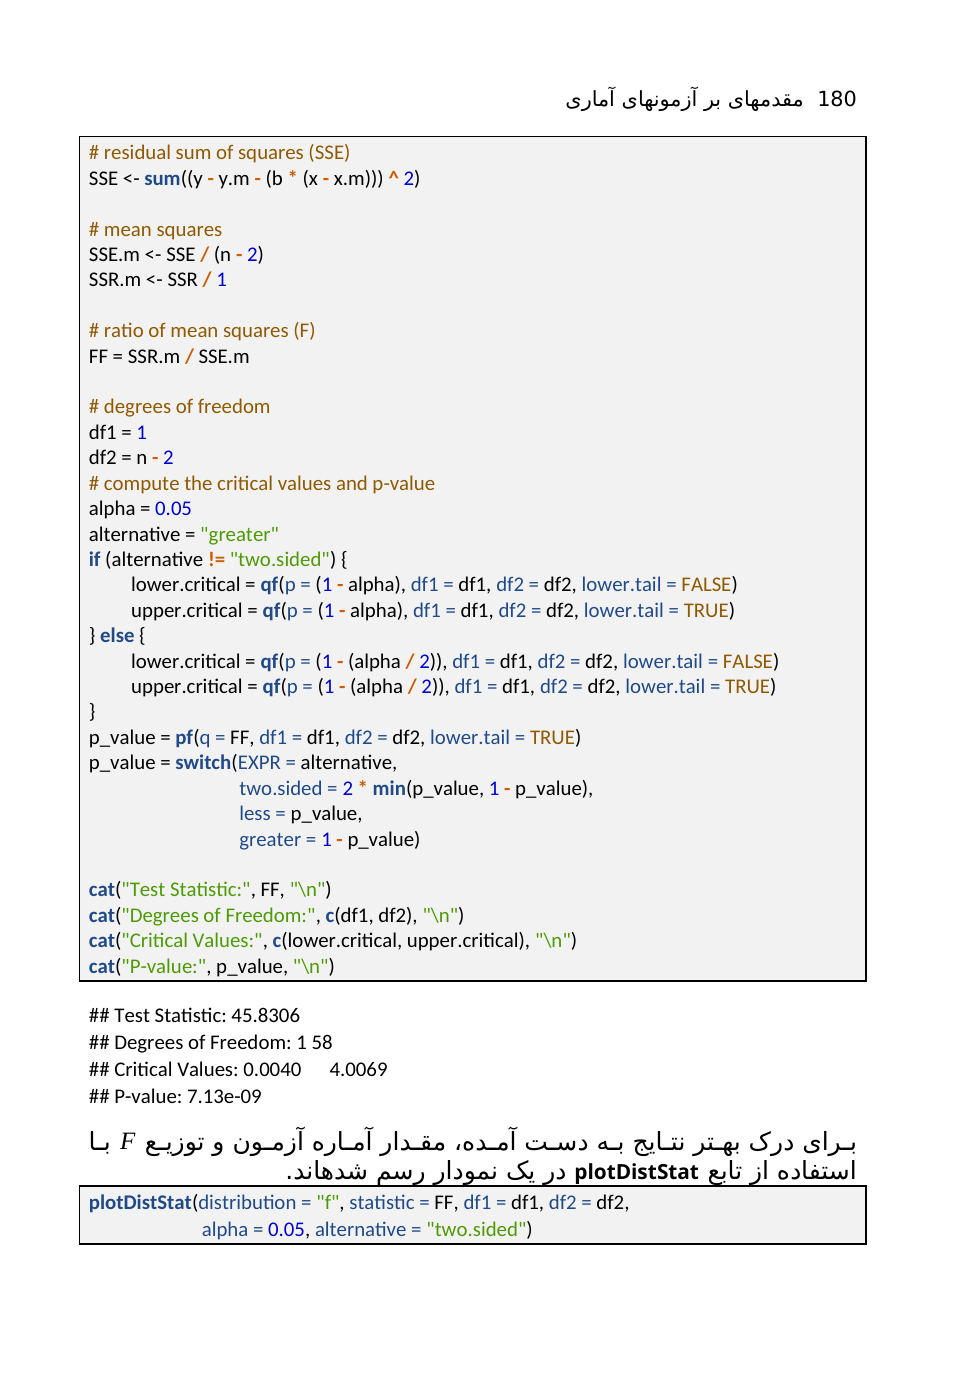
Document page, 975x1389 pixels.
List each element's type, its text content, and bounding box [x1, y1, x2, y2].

text ## Test Statistic: 45.8306 ## Degrees of Freedom: 1 58 ## Critical Values: 0.0040 4.0069 ## P-value: 7.13e-09 [89, 1003, 857, 1109]
text برای درک بهتر نتایج به دست آمده، مقدار آماره آزمون و توزیع با استفاده از تابع plotDistStat در یک نمودار رسم شده‏اند. [89, 1127, 857, 1185]
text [80, 137, 865, 980]
text plotDistStat(distribution = "f", statistic = FF, df1 = df1, df2 = df2, alpha = 0.05, alternative = "two.sided") [80, 1187, 865, 1243]
